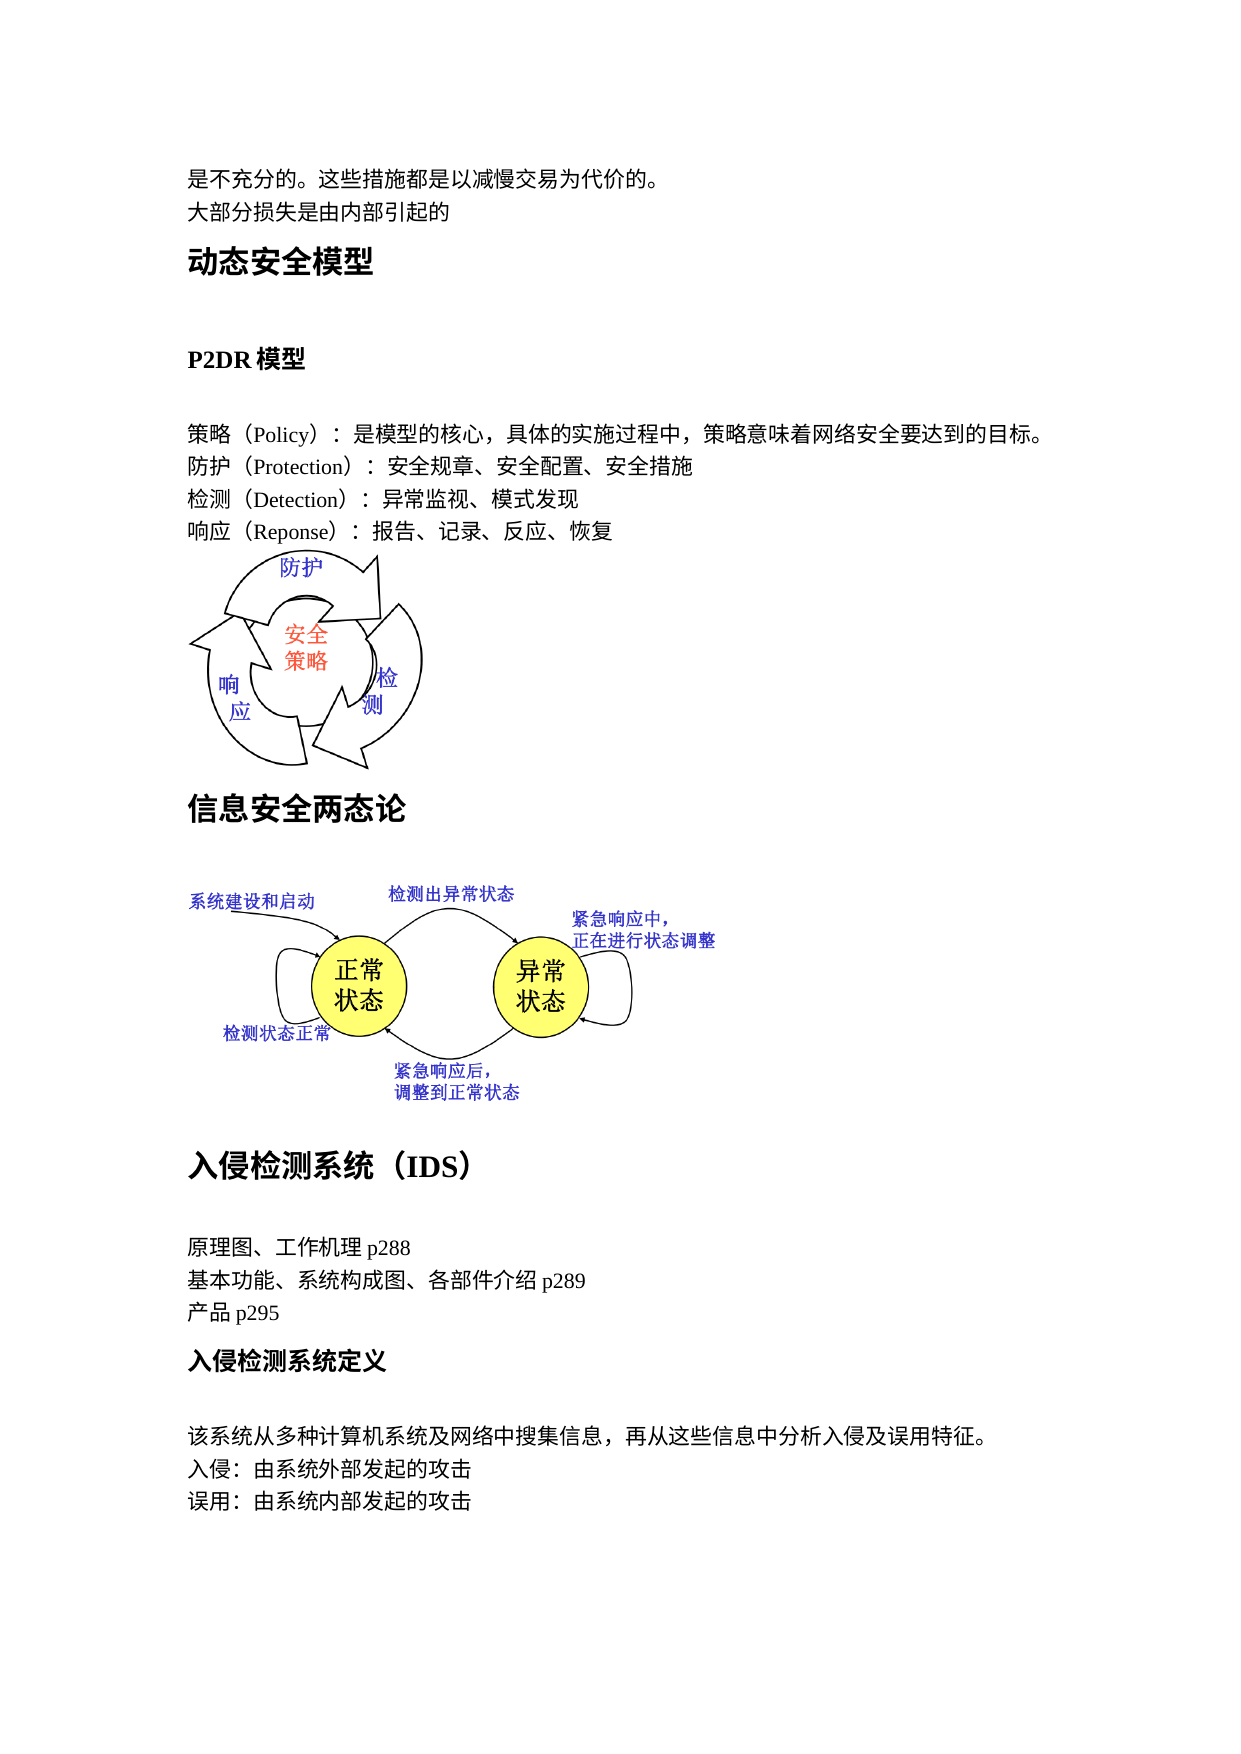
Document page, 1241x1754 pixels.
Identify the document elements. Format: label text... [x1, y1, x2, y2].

text 检测（Detection）：异常监视、模式发现 [187, 481, 1053, 514]
subtitle P2DR模型 [187, 325, 1053, 390]
picture [187, 546, 425, 771]
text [187, 162, 1053, 194]
text 响应（Reponse）：报告、记录、反应、恢复 [187, 514, 1053, 546]
text 入侵：由系统外部发起的攻击 [187, 1451, 1053, 1484]
text 产品p295 [187, 1295, 1053, 1327]
text 基本功能、系统构成图、各部件介绍p289 [187, 1262, 1053, 1295]
text 该系统从多种计算机系统及网络中搜集信息，再从这些信息中分析入侵及误用特征。 [187, 1419, 1053, 1451]
text 大部分损失是由内部引起的 [187, 194, 1053, 227]
subtitle 信息安全两态论 [187, 774, 1053, 839]
text 防护（Protection）：安全规章、安全配置、安全措施 [187, 449, 1053, 481]
text 策略（Policy）：是模型的核心，具体的实施过程中，策略意味着网络安全要达到的目标。 [187, 416, 1053, 449]
text 误用：由系统内部发起的攻击 [187, 1484, 1053, 1516]
subtitle 入侵检测系统定义 [187, 1327, 1053, 1392]
subtitle 入侵检测系统（IDS） [187, 1132, 1053, 1197]
subtitle 动态安全模型 [187, 227, 1053, 292]
text 原理图、工作机理p288 [187, 1230, 1053, 1262]
picture [187, 871, 724, 1103]
